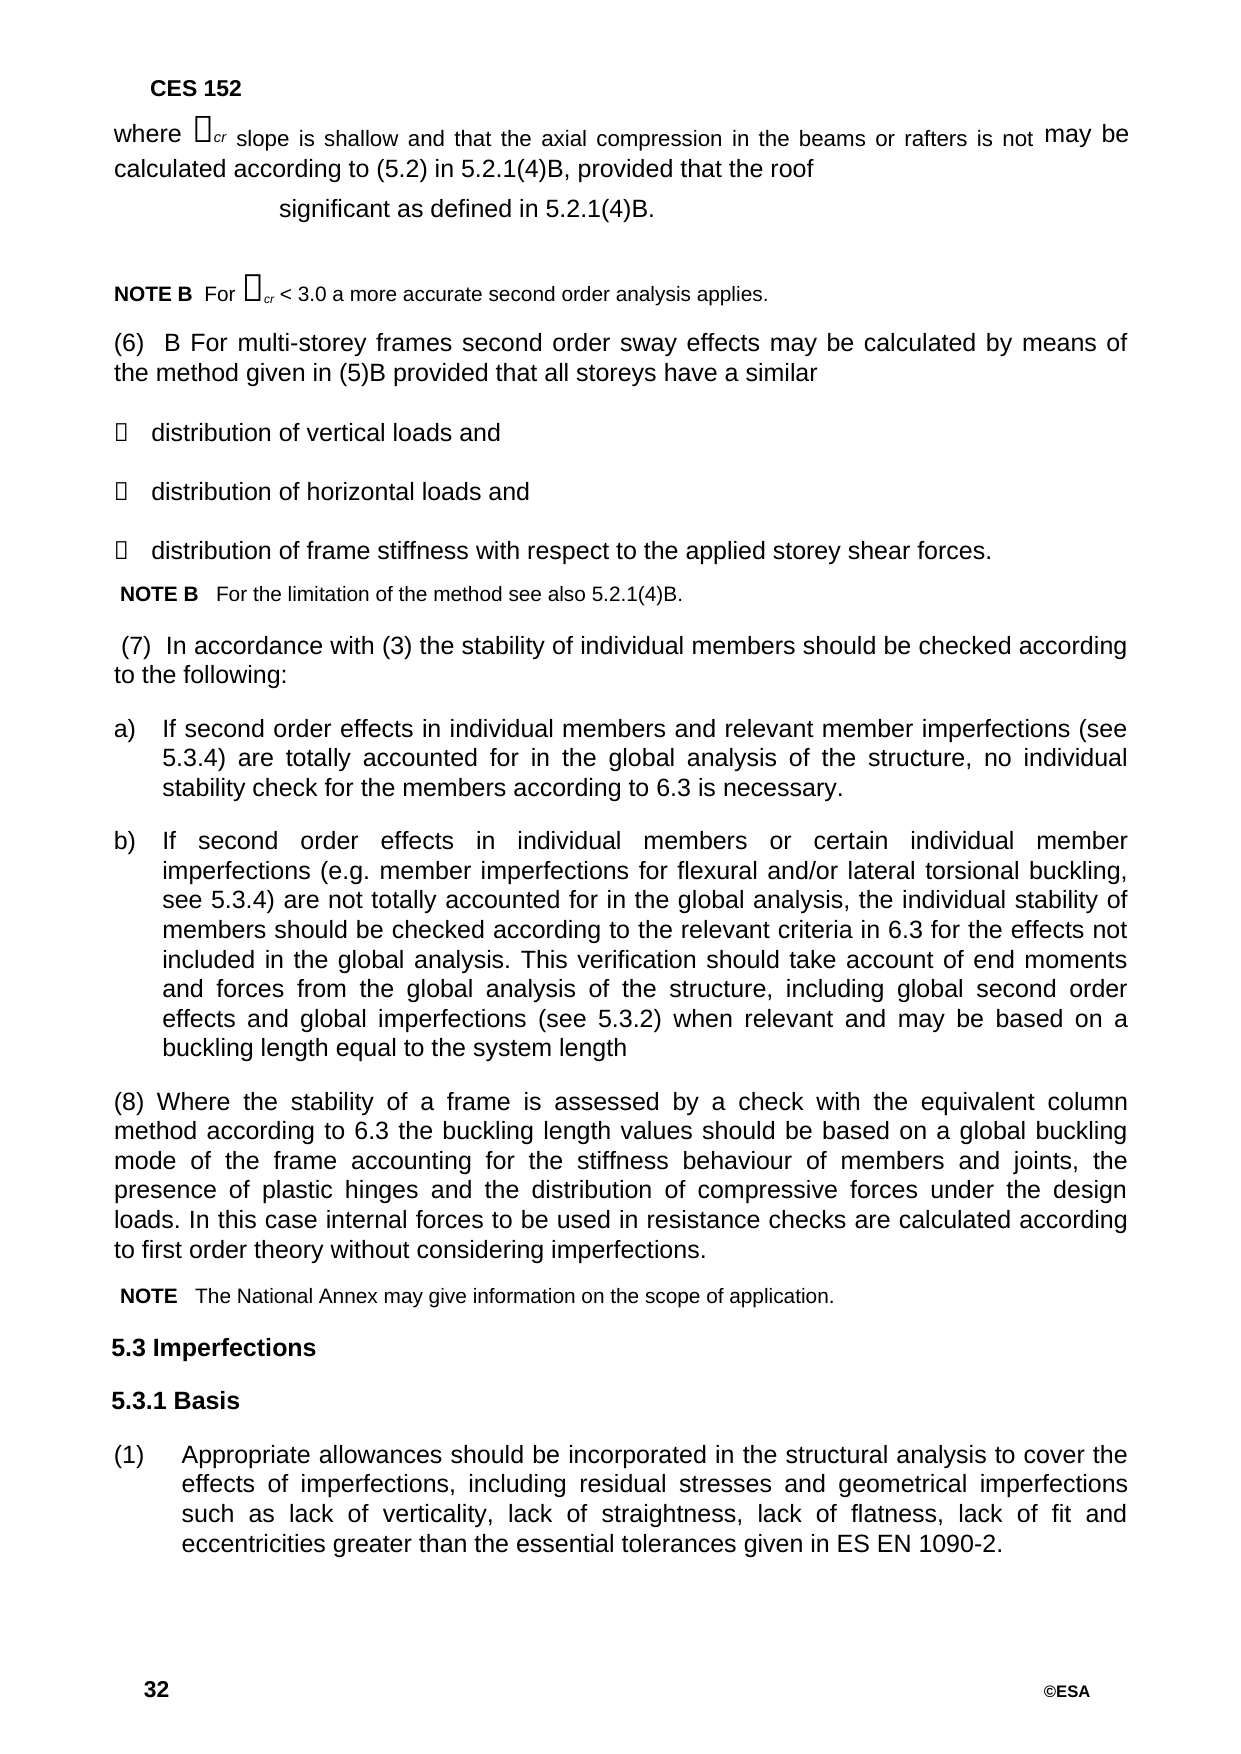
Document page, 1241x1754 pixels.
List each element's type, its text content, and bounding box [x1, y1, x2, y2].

text (8) Where the stability of a frame is assessed by a check with the equivalent column method according to 6.3 the buckling length values should be based on a global buckling mode of the frame accounting for the stiffness behaviour of members and joints, the presence of plastic hinges and the distribution of compressive forces under the design loads. In this case internal forces to be used in resistance checks are calculated according to first order theory without considering imperfections. [113, 1087, 1129, 1263]
subtitle 5.3.1 Basis [111, 1386, 1140, 1415]
text NOTE The National Annex may give information on the scope of application. [114, 1284, 1129, 1308]
list B For multi-storey frames second order sway effects may be calculated by means of the method given in (5)B provided that all storeys have a similar [113, 328, 1129, 387]
list distribution of vertical loads and [113, 415, 1129, 449]
list distribution of horizontal loads and [113, 474, 1129, 508]
text NOTE B For the limitation of the method see also 5.2.1(4)B. [114, 582, 1129, 606]
text significant as defined in 5.2.1(4)B. [279, 193, 1129, 222]
text (7) In accordance with (3) the stability of individual members should be checked according to the following: [113, 631, 1129, 689]
list If second order effects in individual members and relevant member imperfections (see 5.3.4) are totally accounted for in the global analysis of the structure, no individual stability check for the members according to 6.3 is necessary. [113, 714, 1129, 802]
list Appropriate allowances should be incorporated in the structural analysis to cover the effects of imperfections, including residual stresses and geometrical imperfections such as lack of verticality, lack of straightness, lack of flatness, lack of fit and eccentricities greater than the essential tolerances given in ES EN 1090-2. [113, 1440, 1129, 1557]
list distribution of frame stiffness with respect to the applied storey shear forces. [113, 532, 1129, 567]
text NOTE B For cr < 3.0 a more accurate second order analysis applies. [114, 261, 1129, 312]
subtitle 5.3 Imperfections [111, 1332, 1140, 1361]
text where cr slope is shallow and that the axial compression in the beams or rafters is not may be calculated according to (5.2) in 5.2.1(4)B, provided that the roof [113, 104, 1129, 183]
list If second order effects in individual members or certain individual member imperfections (e.g. member imperfections for flexural and/or lateral torsional buckling, see 5.3.4) are not totally accounted for in the global analysis, the individual stability of members should be checked according to the relevant criteria in 6.3 for the effects not included in the global analysis. This verification should take account of end moments and forces from the global analysis of the structure, including global second order effects and global imperfections (see 5.3.2) when relevant and may be based on a buckling length equal to the system length [113, 826, 1129, 1062]
